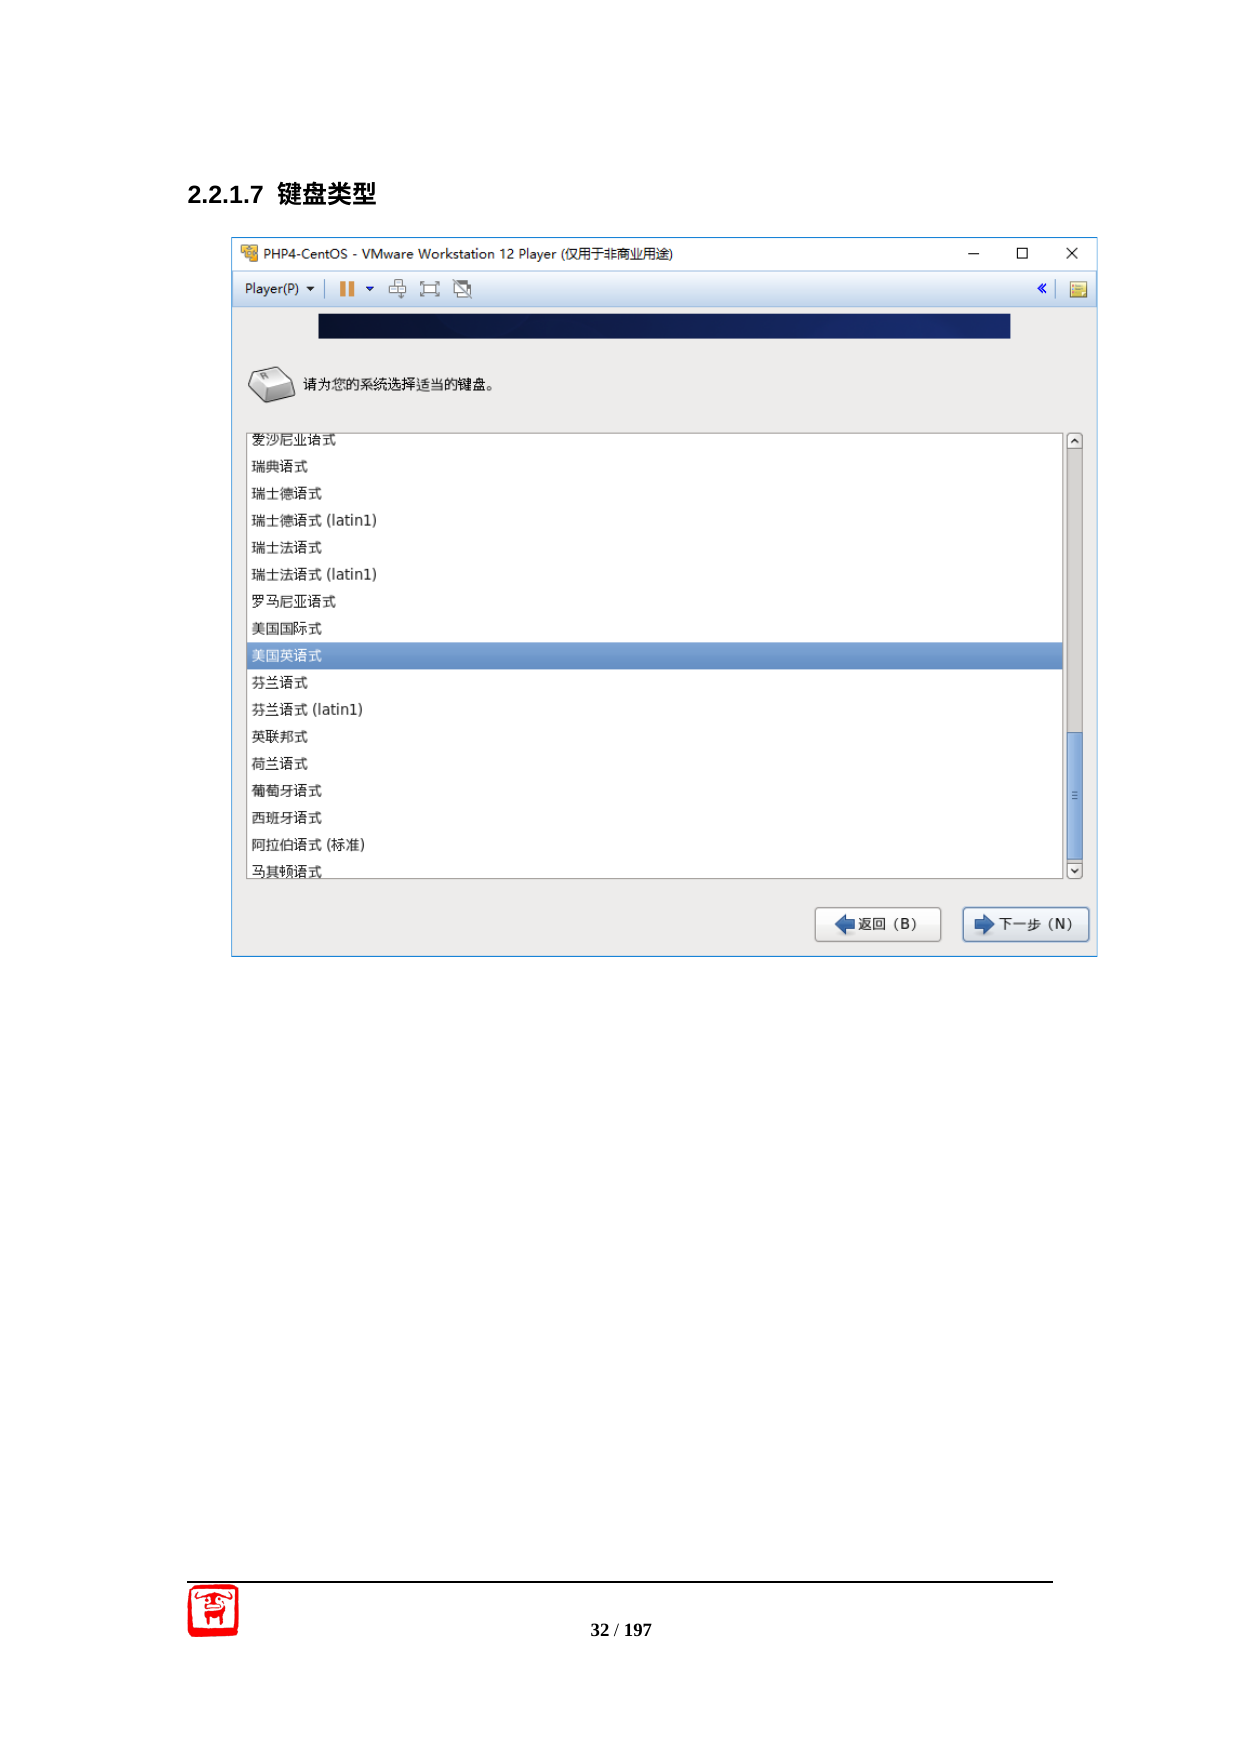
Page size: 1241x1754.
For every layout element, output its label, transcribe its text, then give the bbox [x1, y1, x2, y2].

subtitle 键盘类型 [187, 160, 1053, 225]
picture [187, 1584, 239, 1637]
picture [231, 237, 1098, 957]
